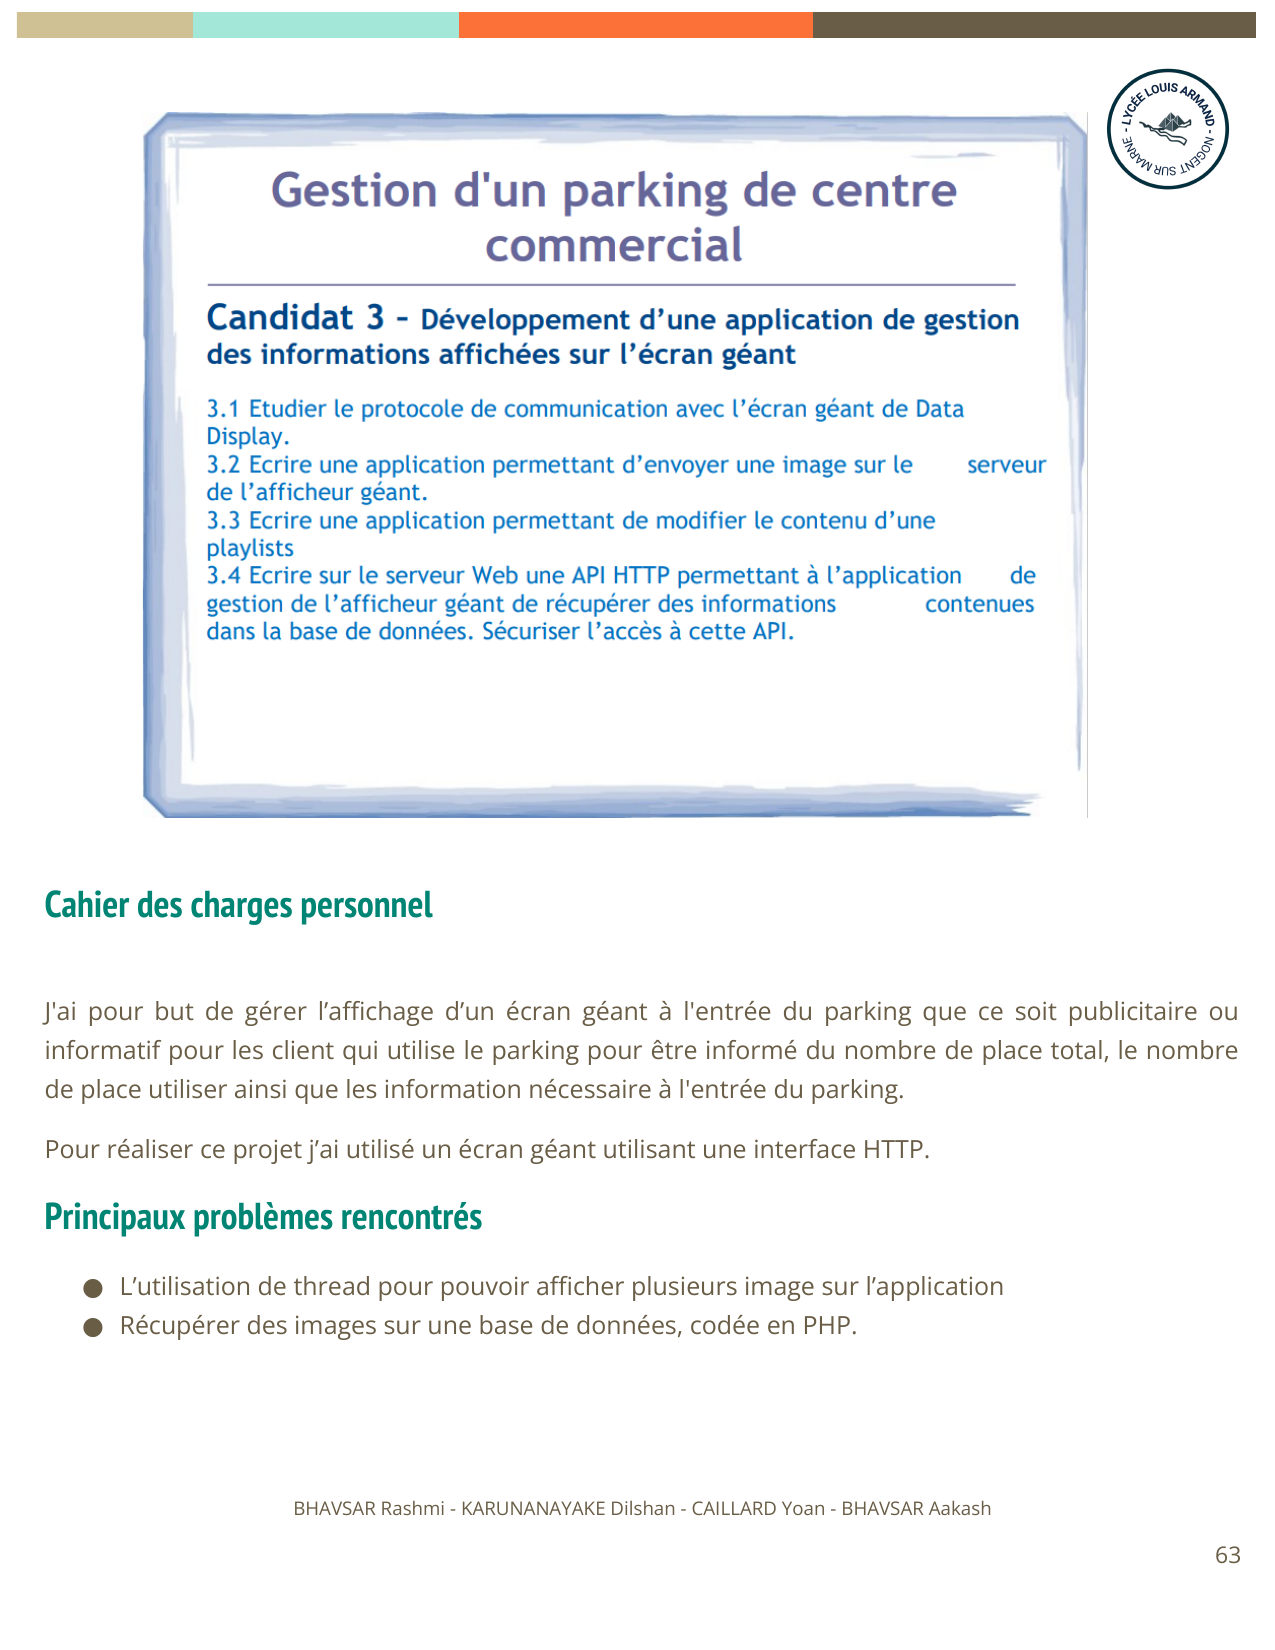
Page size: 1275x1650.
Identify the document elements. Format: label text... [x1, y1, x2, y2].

text Pour réaliser ce projet j’ai utilisé un écran géant utilisant une interface HTTP. [44, 1132, 1241, 1166]
picture [16, 12, 1256, 38]
list Récupérer des images sur une base de données, codée en PHP. [82, 1307, 1241, 1341]
subtitle Cahier des charges personnel [44, 879, 1241, 928]
picture [1104, 65, 1238, 195]
text J'ai pour but de gérer l’affichage d’un écran géant à l'entrée du parking que ce soit publicitaire ou informatif pour les client qui utilise le parking pour être informé du nombre de place total, le nombre de place utiliser ainsi que les information nécessaire à l'entrée du parking. [44, 993, 1241, 1106]
picture [142, 112, 1088, 818]
subtitle Principaux problèmes rencontrés [44, 1192, 1241, 1240]
list L’utilisation de thread pour pouvoir afficher plusieurs image sur l’application [82, 1268, 1241, 1302]
